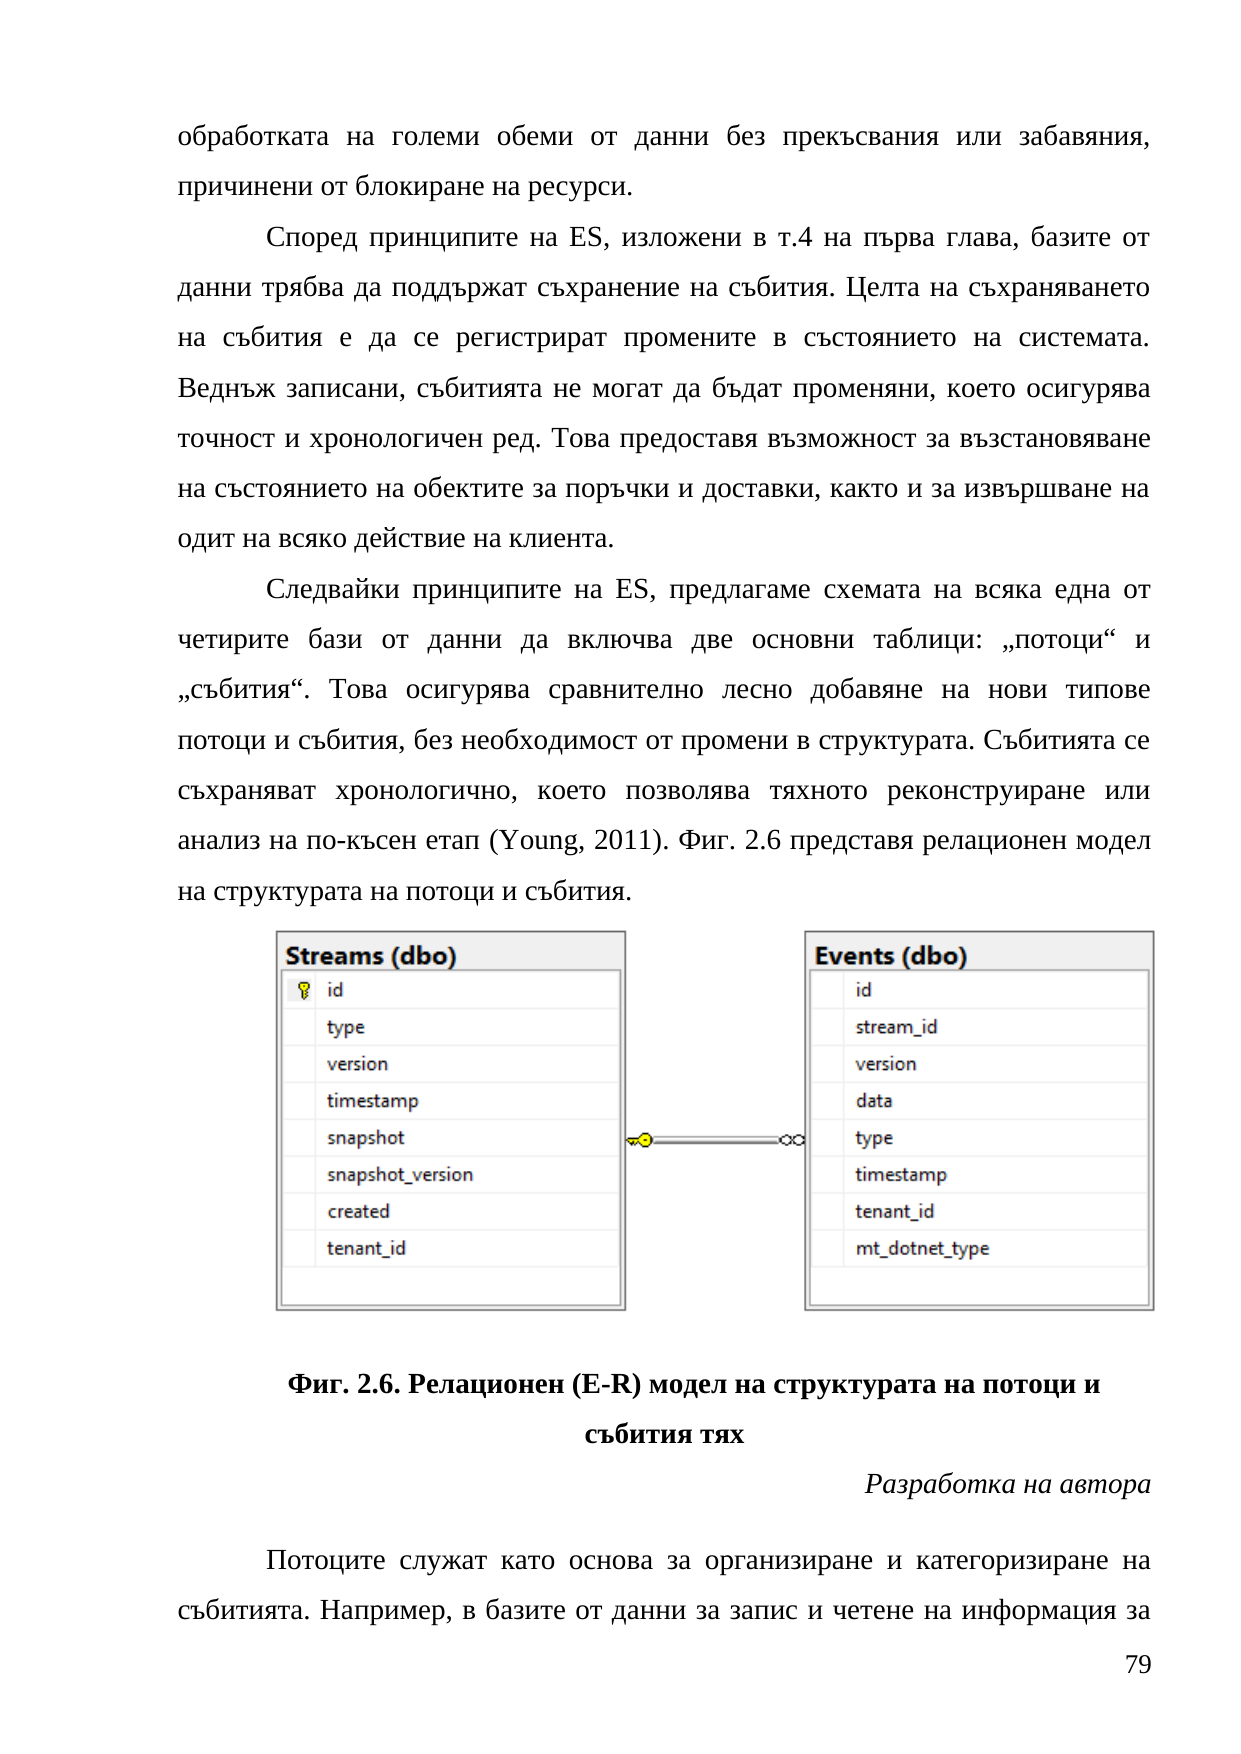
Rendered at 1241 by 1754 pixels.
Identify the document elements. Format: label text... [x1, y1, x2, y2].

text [177, 1542, 1152, 1626]
title Разработка на автора [177, 1466, 1152, 1500]
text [177, 118, 1152, 202]
picture [265, 923, 1166, 1324]
text Според принципите на ES, изложени в т.4 на първа глава, базите от данни трябва да поддържат съхранение на събития. Целта на съхраняването на събития е да се регистрират промените в състоянието на системата. Веднъж записани, събитията не могат да бъдат променяни, което осигурява точност и хронологичен ред. Това предоставя възможност за възстановяване на състоянието на обектите за поръчки и доставки, както и за извършване на одит на всяко действие на клиента. [177, 219, 1152, 554]
title Фиг. 2.6. Релационен (E-R) модел на структурата на потоци и събития тях [177, 1366, 1152, 1450]
text Следвайки принципите на ES, предлагаме схемата на всяка една от четирите бази от данни да включва две основни таблици: „потоци“ и „събития“. Това осигурява сравнително лесно добавяне на нови типове потоци и събития, без необходимост от промени в структурата. Събитията се съхраняват хронологично, което позволява тяхното реконструиране или анализ на по-късен етап (Young, 2011). Фиг. 2.6 представя релационен модел на структурата на потоци и събития. [177, 571, 1152, 906]
